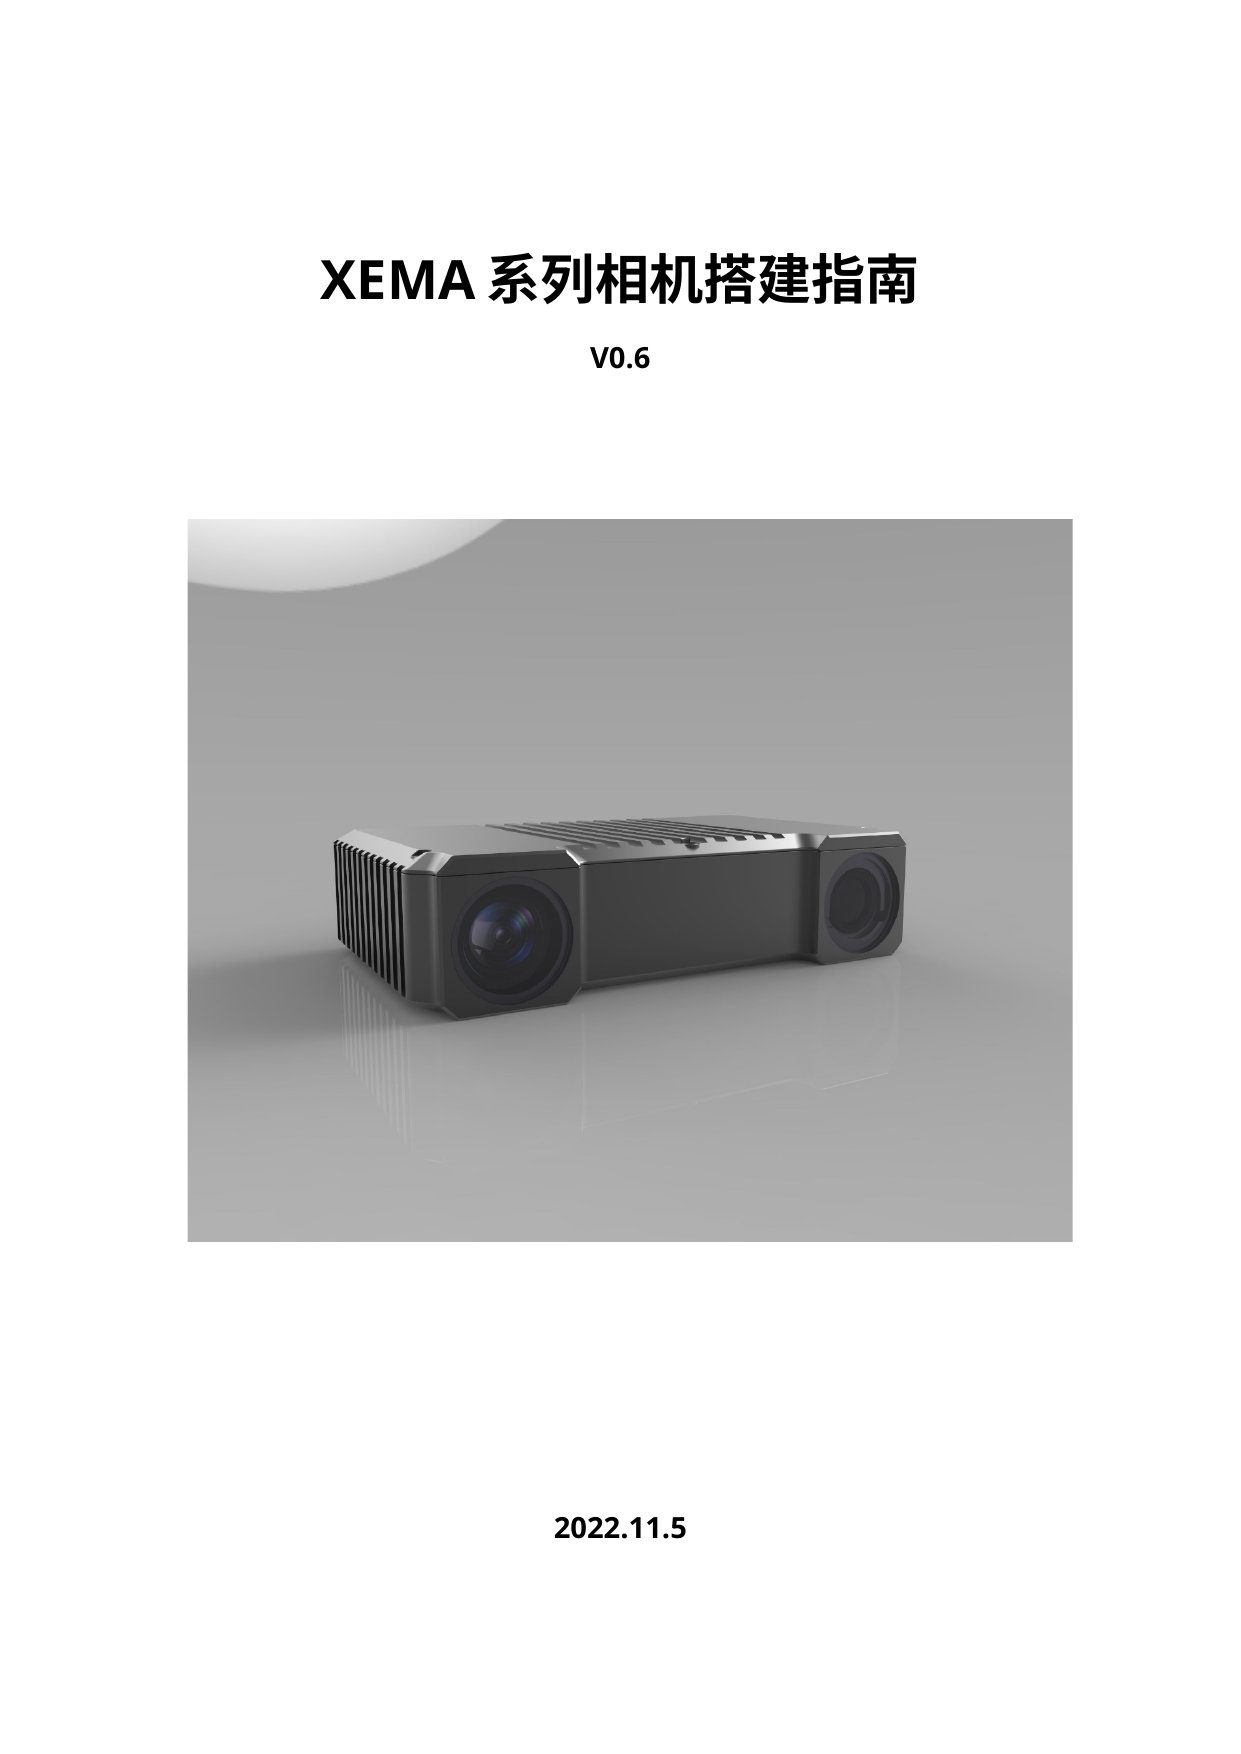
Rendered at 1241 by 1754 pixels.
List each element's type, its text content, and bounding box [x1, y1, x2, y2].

text V0.6 [187, 324, 1053, 389]
text 2022.11.5 [187, 1494, 1053, 1559]
text XEMA系列相机搭建指南 [187, 227, 1053, 324]
picture [187, 519, 1073, 1242]
